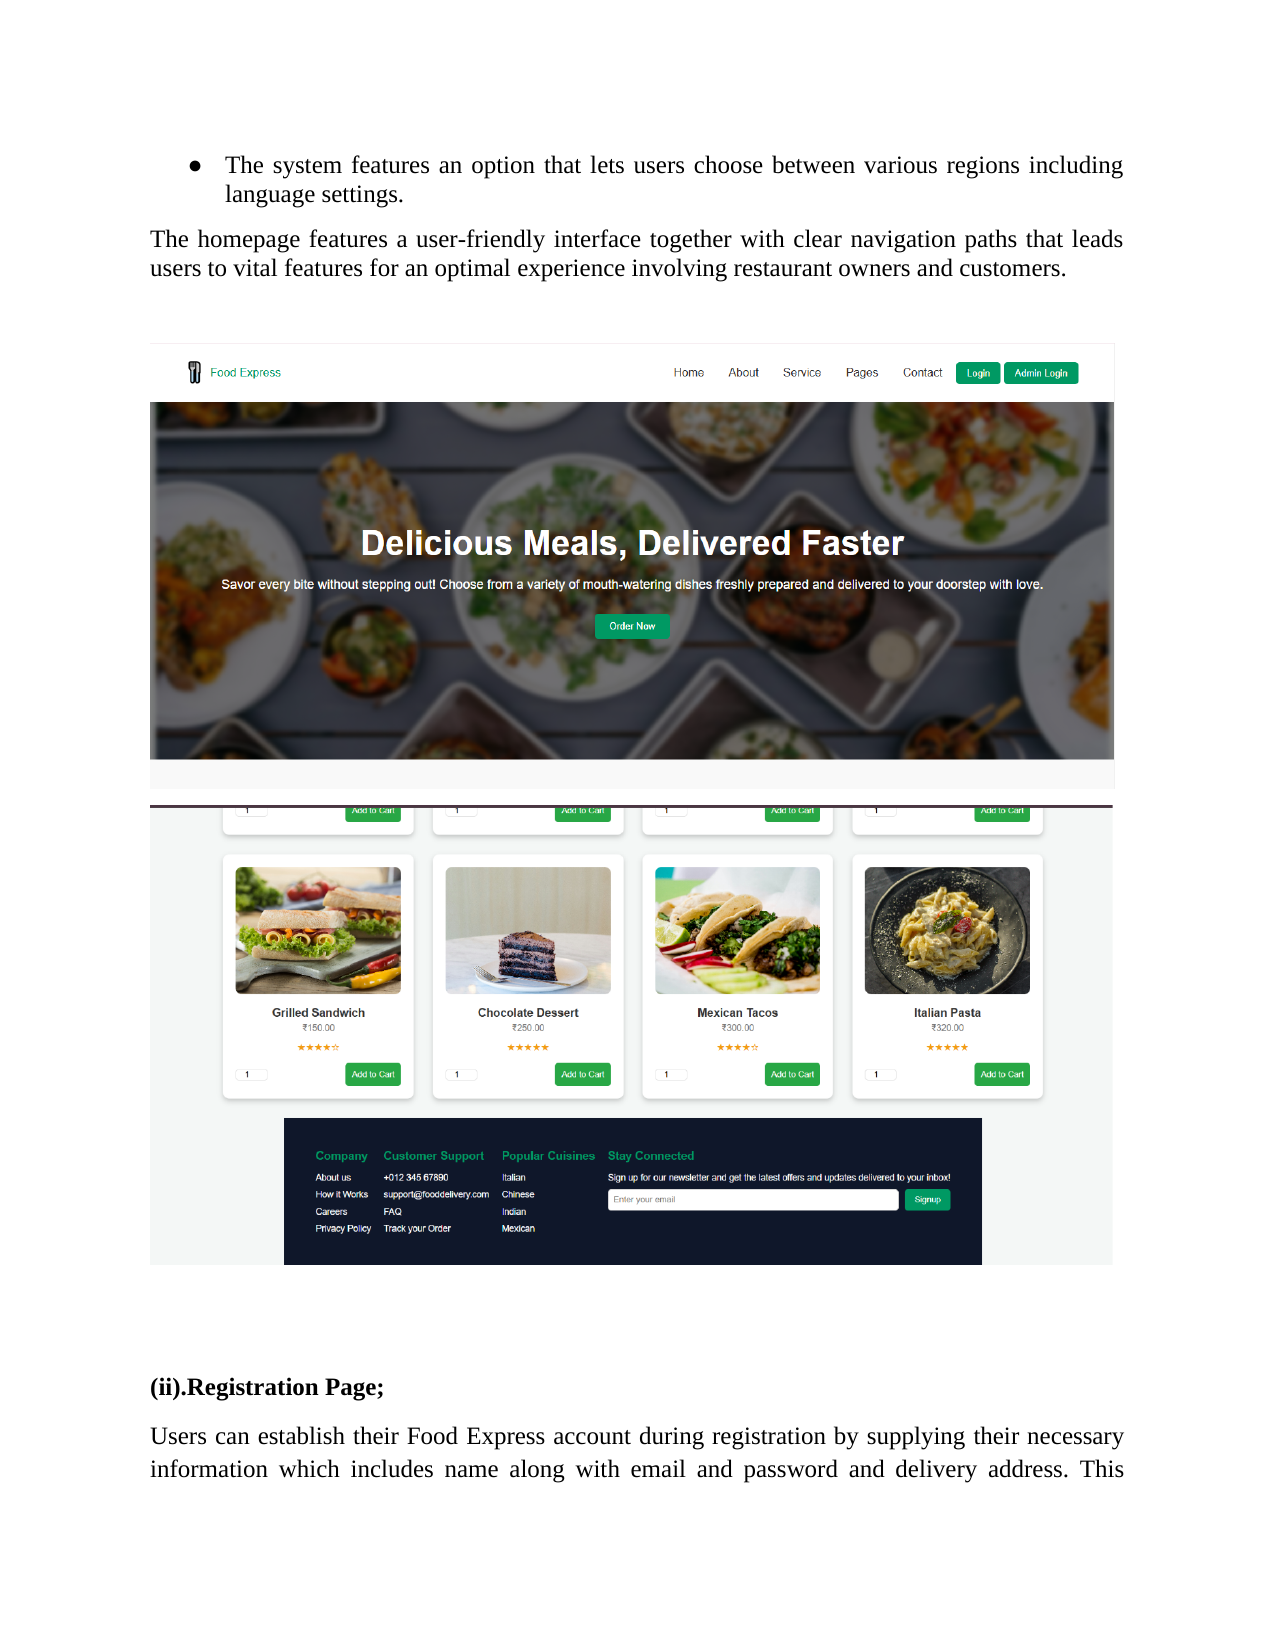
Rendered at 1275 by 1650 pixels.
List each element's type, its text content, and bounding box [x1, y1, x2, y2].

text (ii).Registration Page; [150, 1372, 1125, 1400]
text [150, 1421, 1125, 1483]
text The homepage features a user-friendly interface together with clear navigation paths that leads users to vital features for an optimal experience involving restaurant owners and customers. [150, 224, 1125, 282]
list The system features an option that lets users choose between various regions including language settings. [187, 150, 1125, 207]
picture [150, 805, 1113, 1265]
picture [150, 343, 1115, 789]
